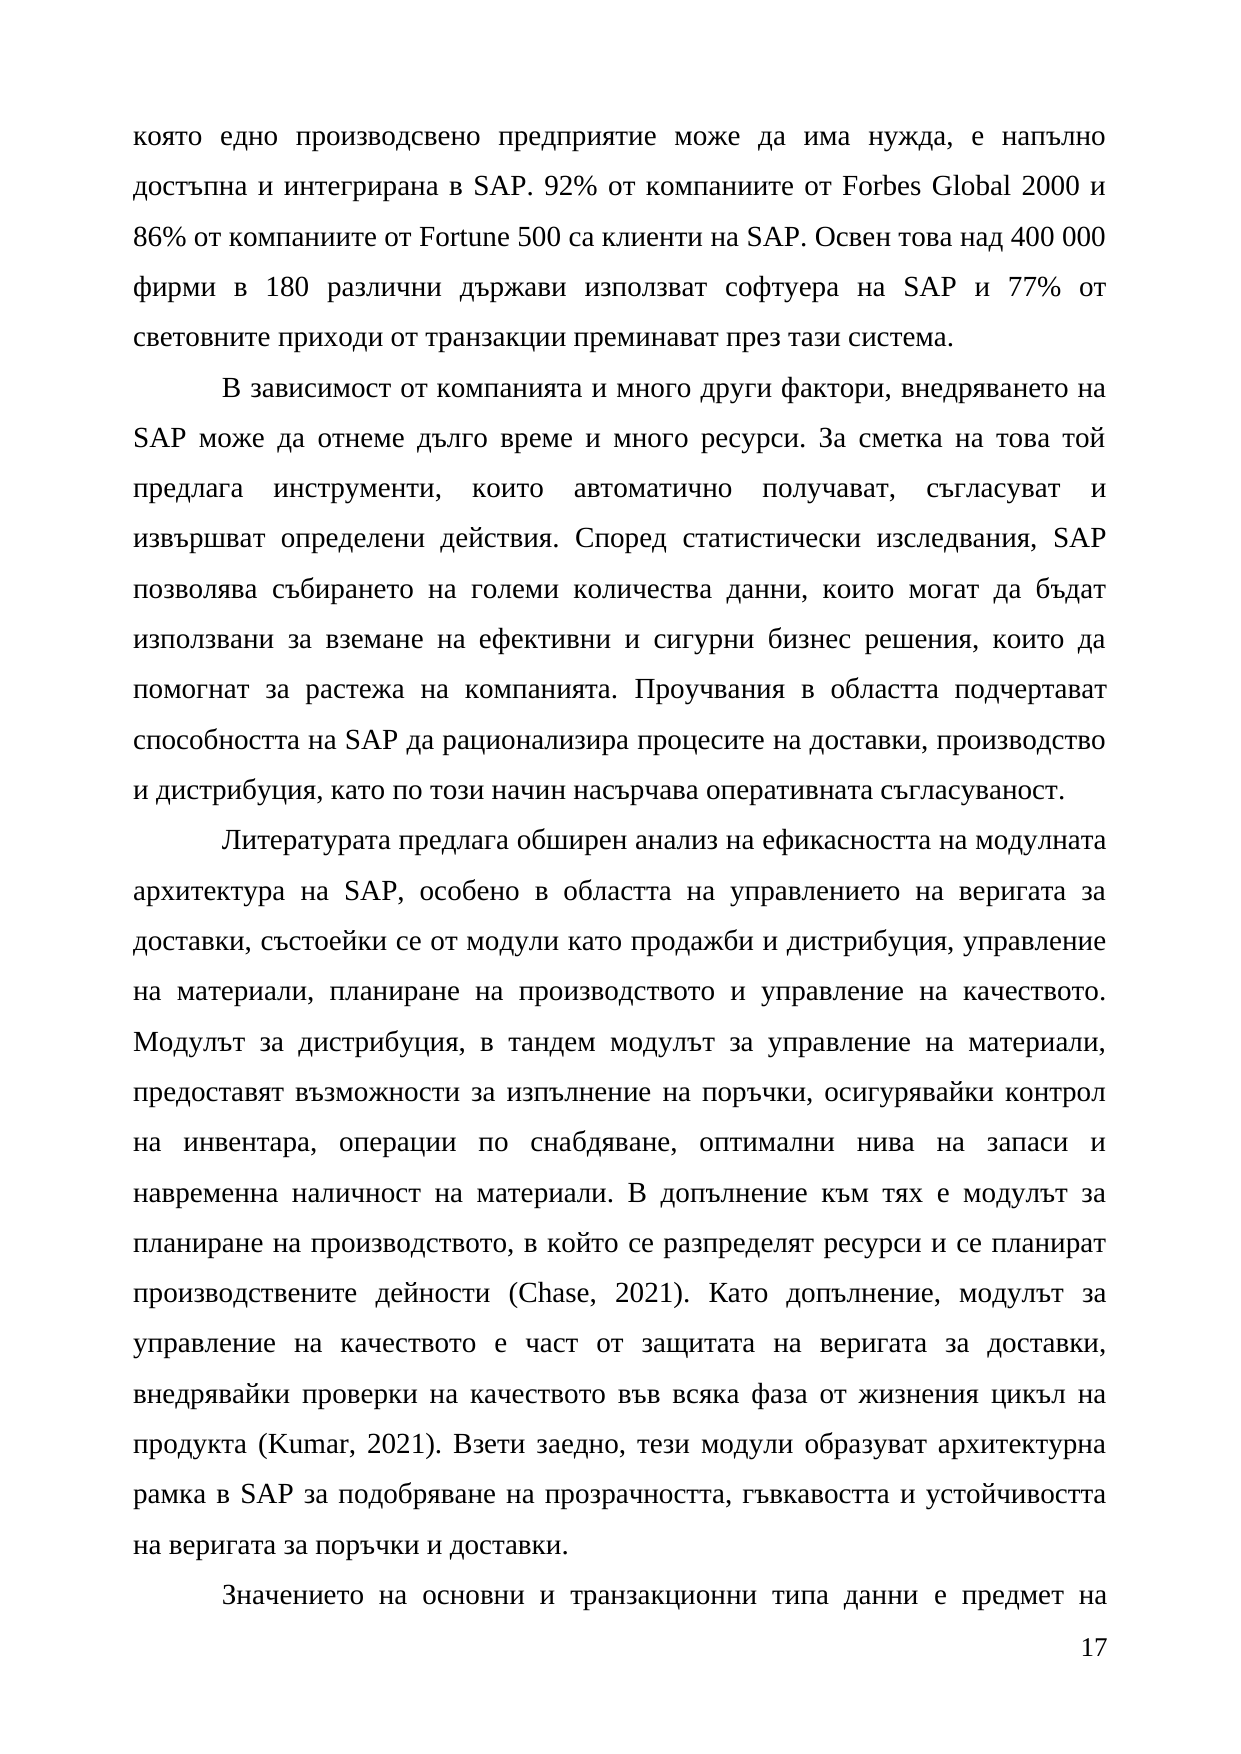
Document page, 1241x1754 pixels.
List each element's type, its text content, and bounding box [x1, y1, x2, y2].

text Литературата предлага обширен анализ на ефикасността на модулната архитектура на SAP, особено в областта на управлението на веригата за доставки, състоейки се от модули като продажби и дистрибуция, управление на материали, планиране на производството и управление на качеството. Модулът за дистрибуция, в тандем модулът за управление на материали, предоставят възможности за изпълнение на поръчки, осигурявайки контрол на инвентара, операции по снабдяване, оптимални нива на запаси и навременна наличност на материали. В допълнение към тях е модулът за планиране на производството, в който се разпределят ресурси и се планират производствените дейности (Chase, 2021). Като допълнение, модулът за управление на качеството е част от защитата на веригата за доставки, внедрявайки проверки на качеството във всяка фаза от жизнения цикъл на продукта (Kumar, 2021). Взети заедно, тези модули образуват архитектурна рамка в SAP за подобряване на прозрачността, гъвкавостта и устойчивостта на веригата за поръчки и доставки. [133, 822, 1107, 1560]
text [133, 118, 1107, 353]
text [133, 1577, 1107, 1611]
text В зависимост от компанията и много други фактори, внедряването на SAP може да отнеме дълго време и много ресурси. За сметка на това той предлага инструменти, които автоматично получават, съгласуват и извършват определени действия. Според статистически изследвания, SAP позволява събирането на големи количества данни, които могат да бъдат използвани за вземане на ефективни и сигурни бизнес решения, които да помогнат за растежа на компанията. Проучвания в областта подчертават способността на SAP да рационализира процесите на доставки, производство и дистрибуция, като по този начин насърчава оперативната съгласуваност. [133, 370, 1107, 806]
